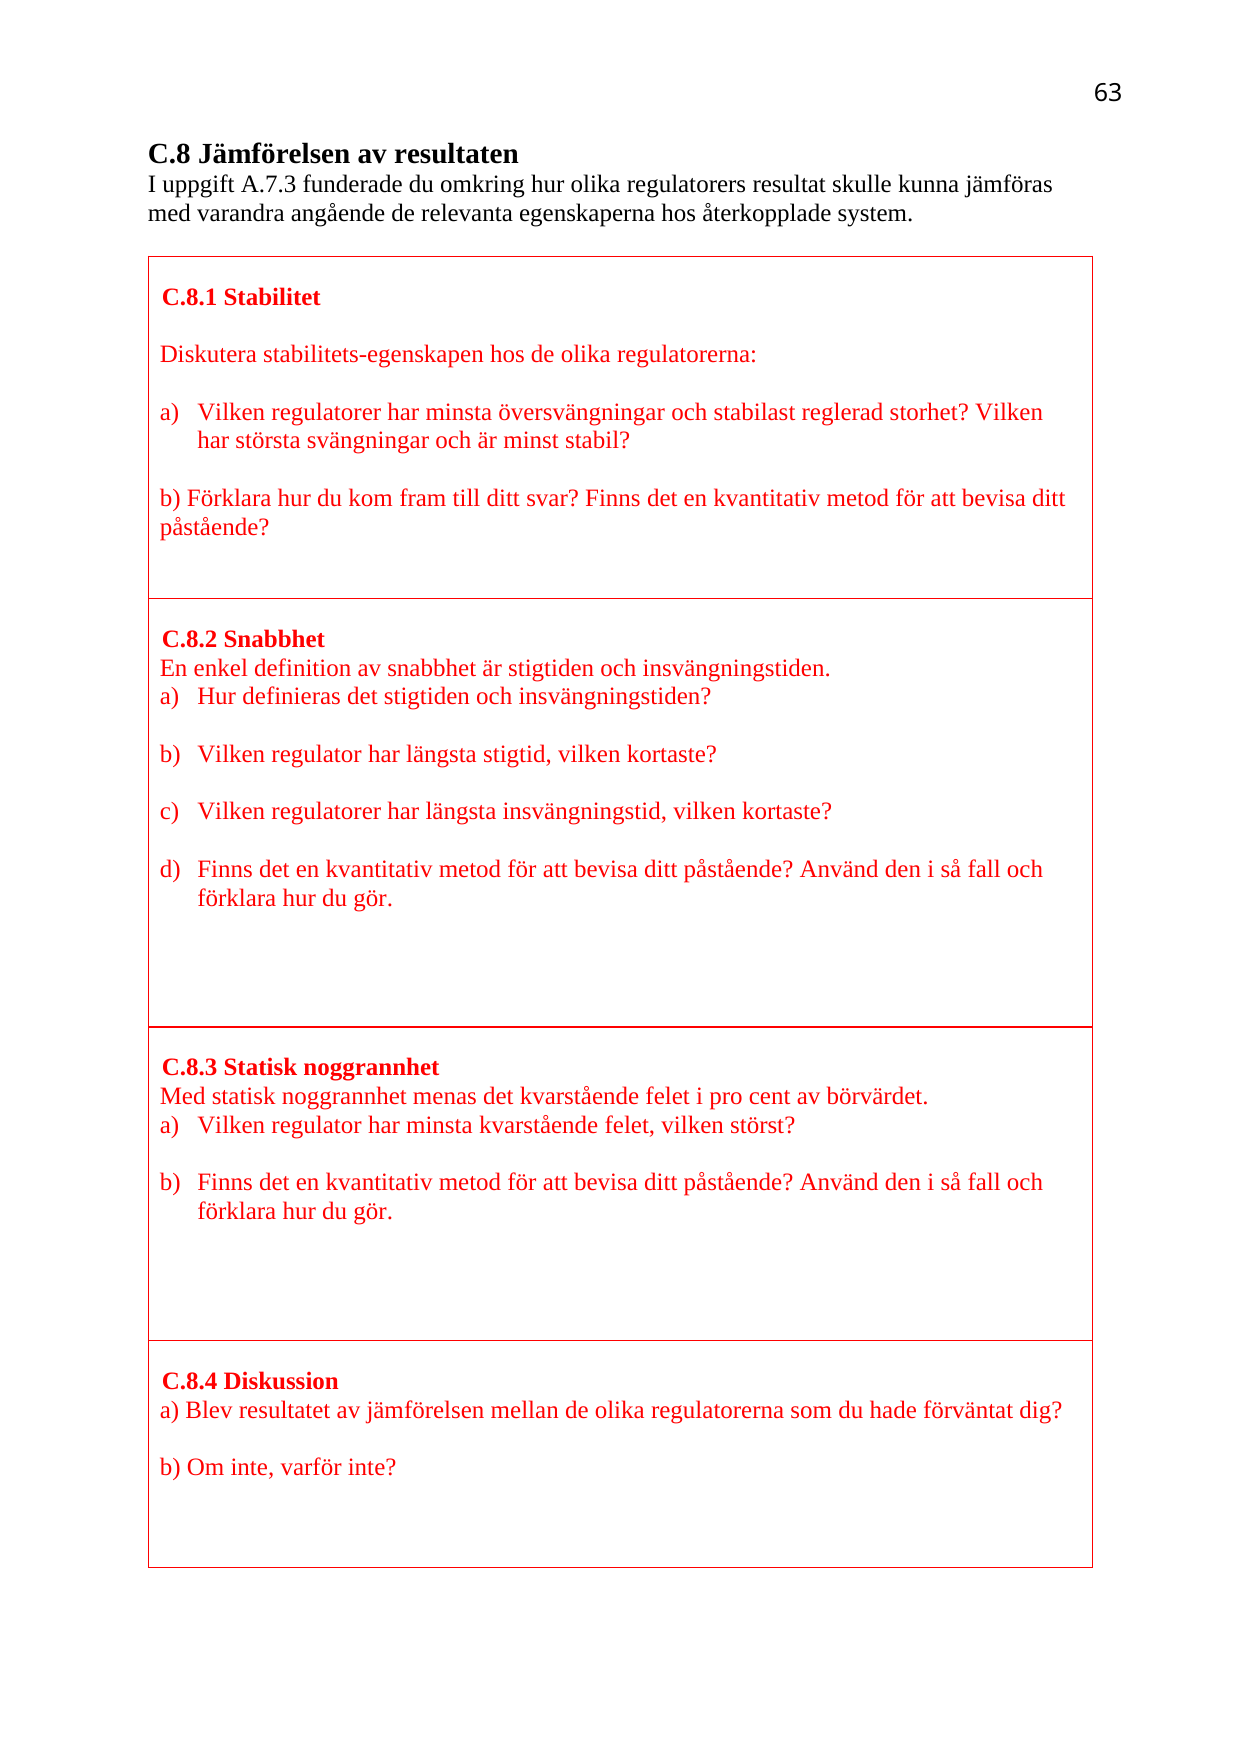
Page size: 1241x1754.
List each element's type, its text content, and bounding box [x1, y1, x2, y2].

table_header C.8.1 Stabilitet Diskutera stabilitets-egenskapen hos de olika regulatorerna: Vilken regulatorer har minsta översvängningar och stabilast reglerad storhet? Vilken har största svängningar och är minst stabil? b) Förklara hur du kom fram till ditt svar? Finns det en kvantitativ metod för att bevisa ditt påstående? [149, 257, 1092, 598]
text I uppgift A.7.3 funderade du omkring hur olika regulatorers resultat skulle kunna jämföras med varandra angående de relevanta egenskaperna hos återkopplade system. [148, 169, 1092, 227]
table_cell C.8.3 Statisk noggrannhet Med statisk noggrannhet menas det kvarstående felet i pro cent av börvärdet. Vilken regulator har minsta kvarstående felet, vilken störst? Finns det en kvantitativ metod för att bevisa ditt påstående? Använd den i så fall och förklara hur du gör. [149, 1028, 1092, 1340]
subtitle C.8 Jämförelsen av resultaten [148, 136, 1092, 169]
table_cell C.8.4 Diskussion a) Blev resultatet av jämförelsen mellan de olika regulatorerna som du hade förväntat dig? b) Om inte, varför inte? [149, 1341, 1092, 1567]
table_cell C.8.2 Snabbhet En enkel definition av snabbhet är stigtiden och insvängningstiden. Hur definieras det stigtiden och insvängningstiden? Vilken regulator har längsta stigtid, vilken kortaste? Vilken regulatorer har längsta insvängningstid, vilken kortaste? Finns det en kvantitativ metod för att bevisa ditt påstående? Använd den i så fall och förklara hur du gör. [149, 599, 1092, 1026]
